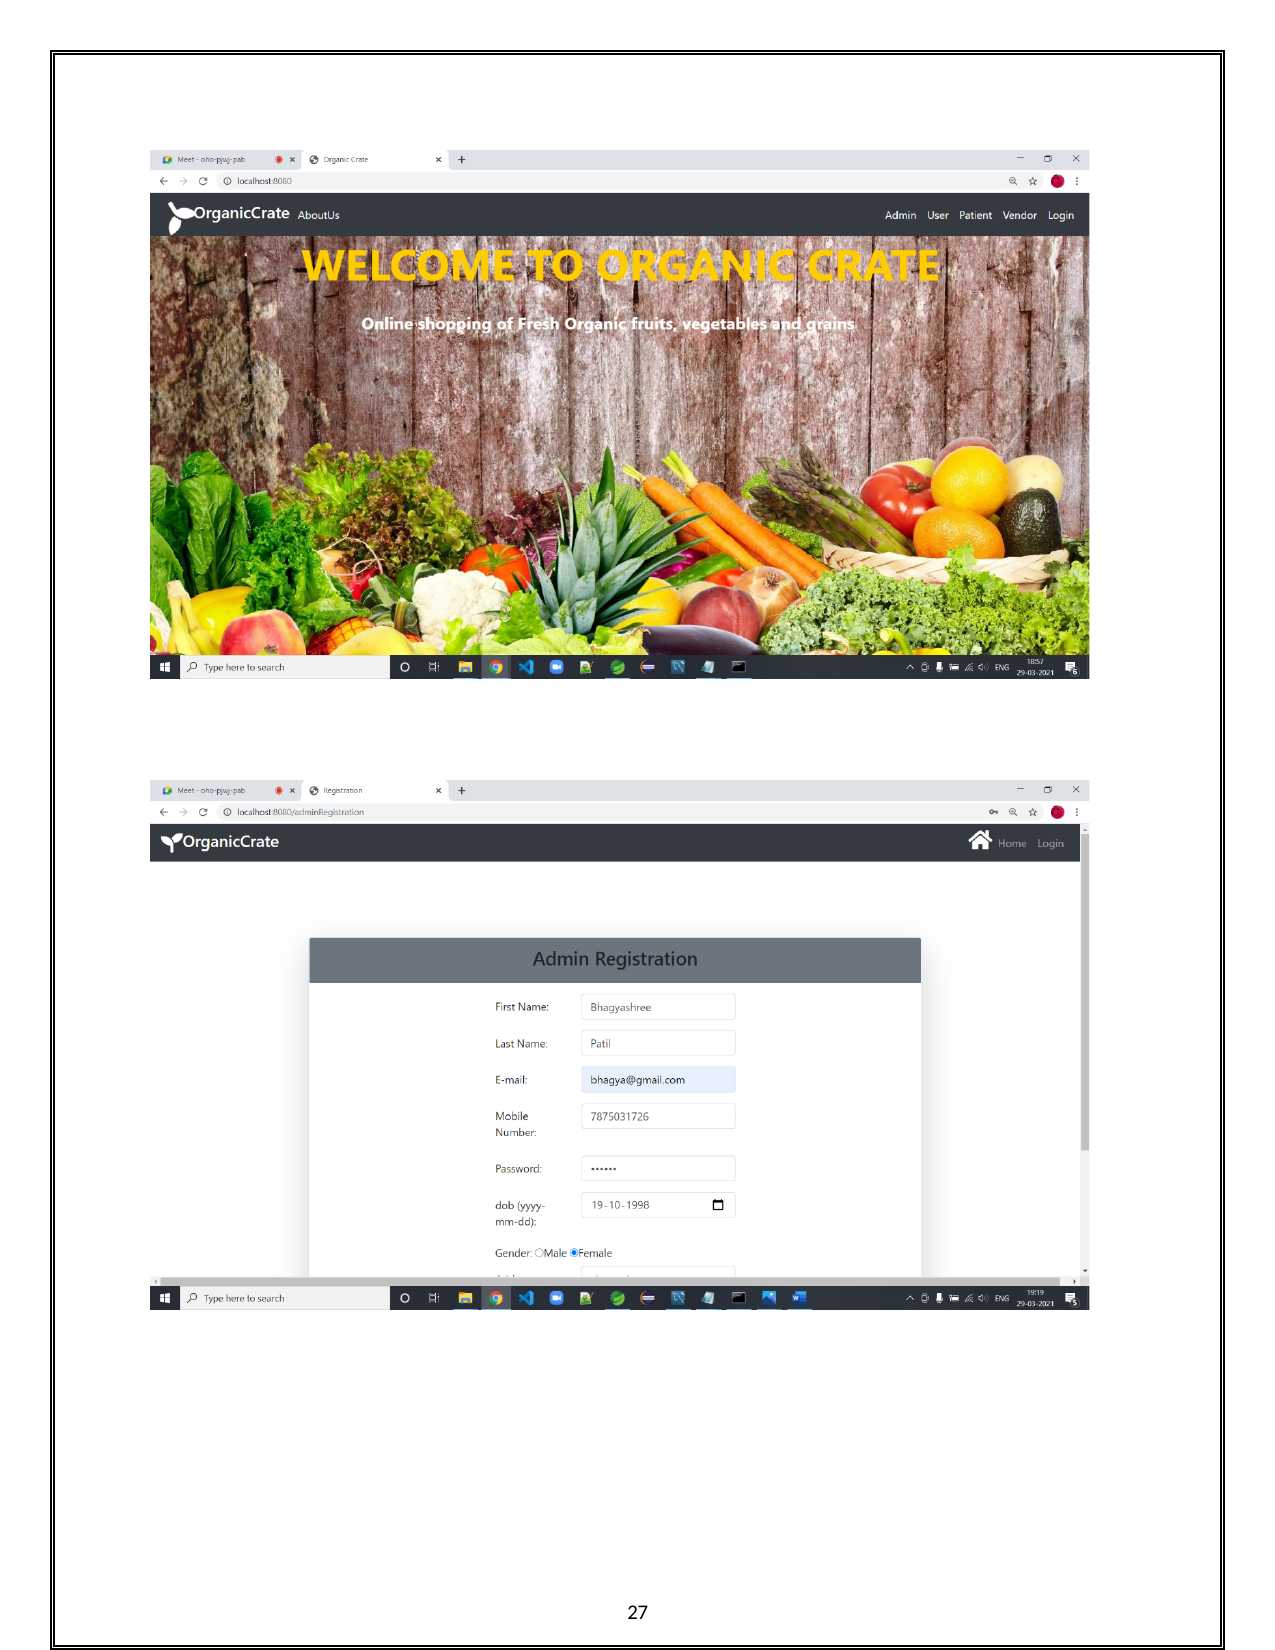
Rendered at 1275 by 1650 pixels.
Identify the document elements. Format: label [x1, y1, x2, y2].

picture [150, 150, 1090, 679]
picture [150, 780, 1090, 1310]
